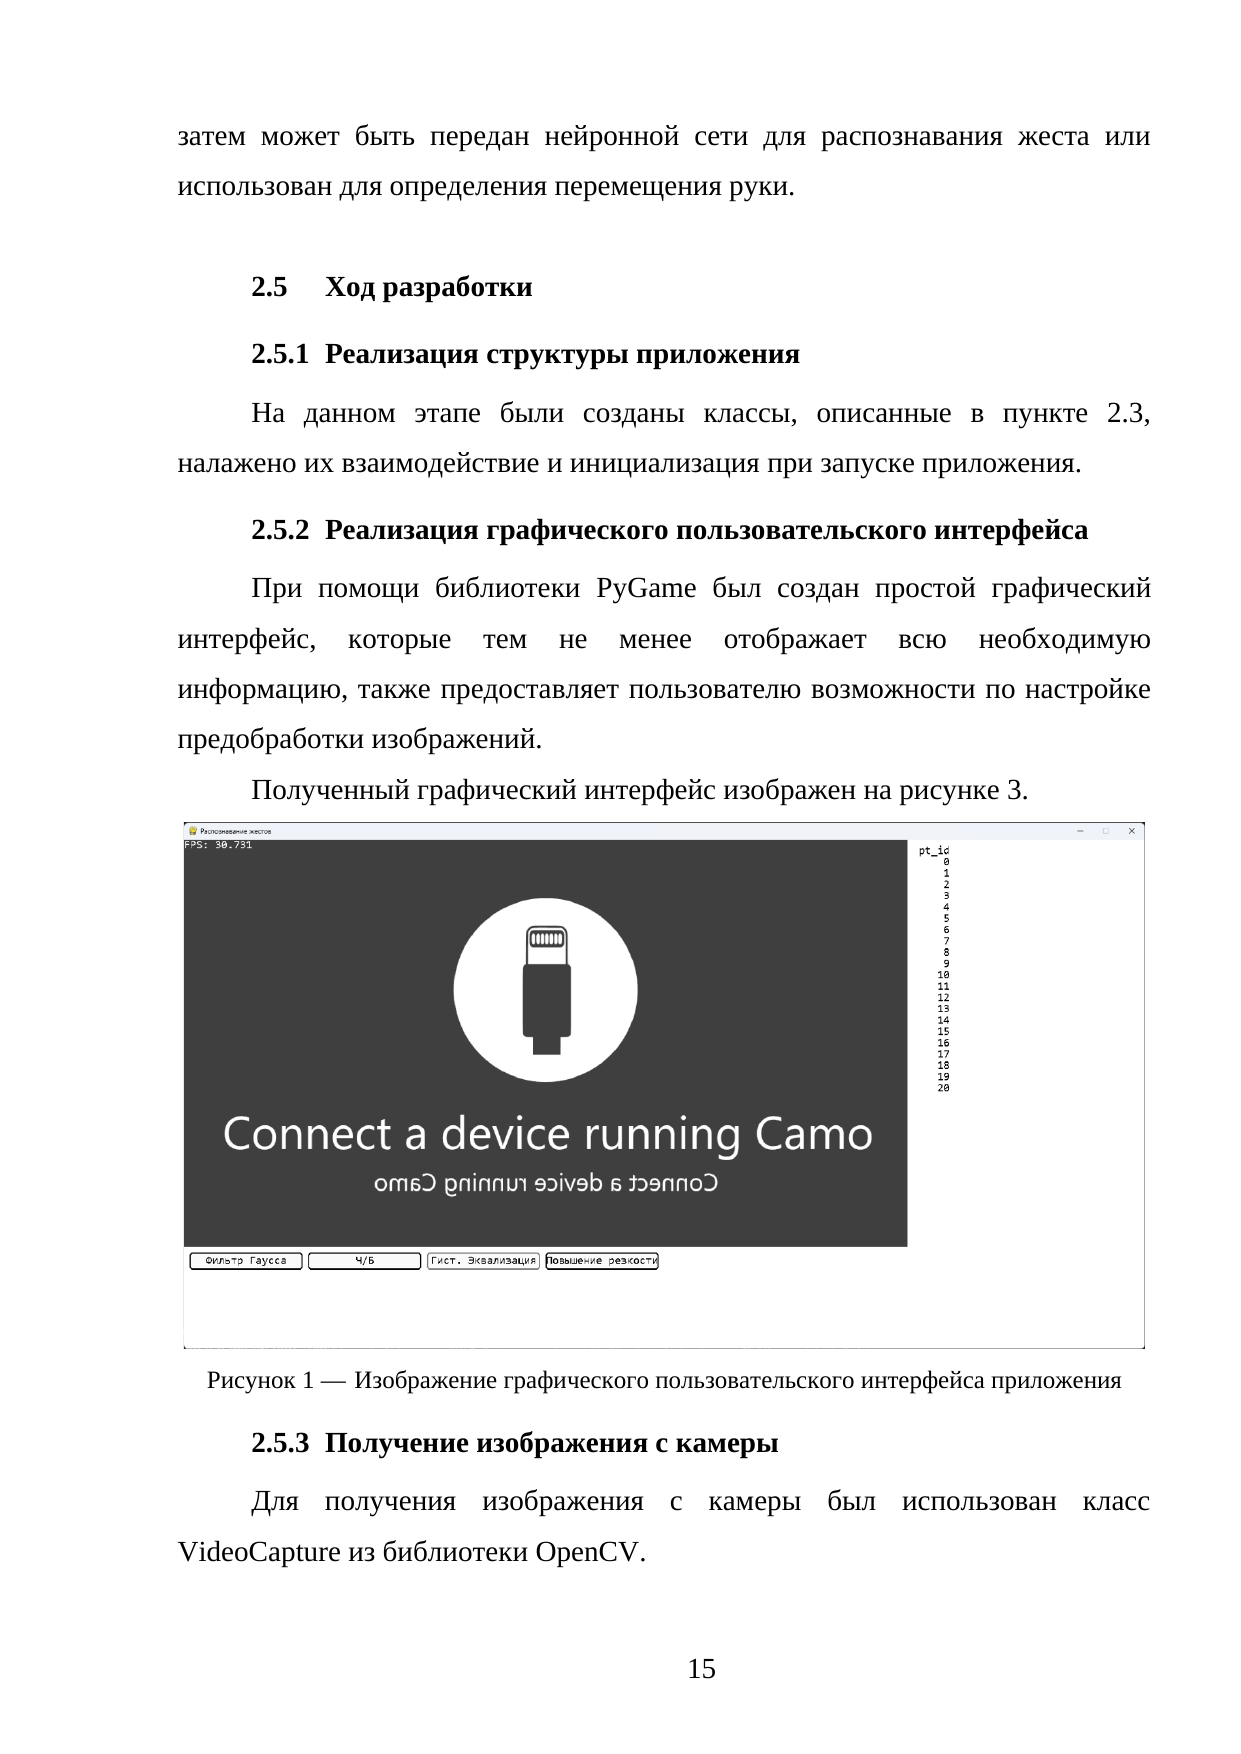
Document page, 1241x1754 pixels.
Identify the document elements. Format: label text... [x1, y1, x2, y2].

subtitle Реализация структуры приложения [251, 336, 1152, 369]
text При помощи библиотеки PyGame был создан простой графический интерфейс, которые тем не менее отображает всю необходимую информацию, также предоставляет пользователю возможности по настройке предобработки изображений. [177, 571, 1152, 755]
text Изображение графического пользовательского интерфейса приложения [177, 1365, 1152, 1394]
subtitle Реализация графического пользовательского интерфейса [251, 512, 1152, 546]
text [177, 118, 1152, 202]
picture [183, 822, 1145, 1349]
text Для получения изображения с камеры был использован класс VideoCapture из библиотеки OpenCV. [177, 1483, 1152, 1567]
subtitle Получение изображения с камеры [251, 1425, 1152, 1458]
text На данном этапе были созданы классы, описанные в пункте 2.3, налажено их взаимодействие и инициализация при запуске приложения. [177, 395, 1152, 478]
subtitle Ход разработки [251, 269, 1152, 303]
text Полученный графический интерфейс изображен на рисунке 3. [177, 772, 1152, 805]
